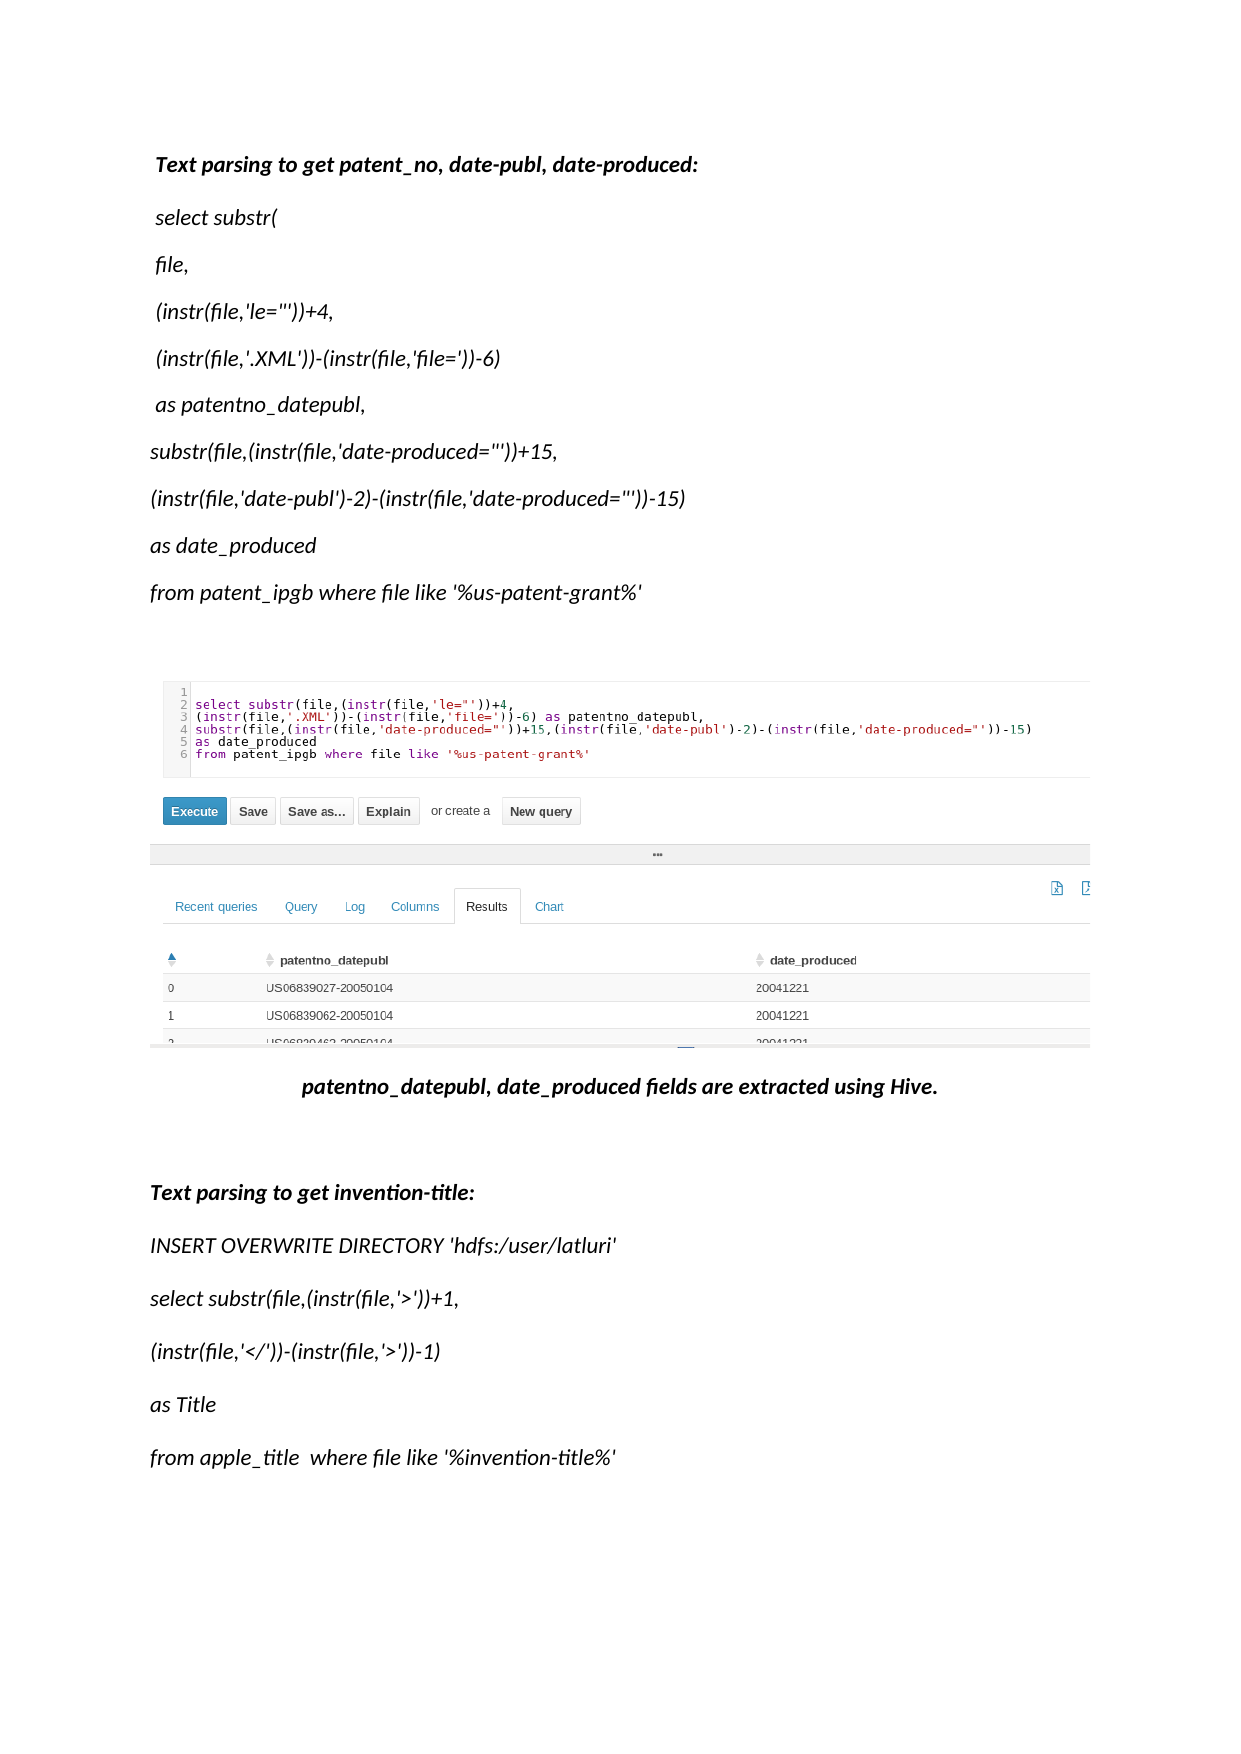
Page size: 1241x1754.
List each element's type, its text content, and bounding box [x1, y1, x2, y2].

text substr(file,(instr(file,'date-produced="'))+15, [150, 437, 1090, 465]
text (instr(file,'.XML'))-(instr(file,'file='))-6) [150, 344, 1090, 372]
text Text parsing to get patent_no, date-publ, date-produced: [150, 150, 1090, 178]
text (instr(file,'date-publ')-2)-(instr(file,'date-produced="'))-15) [150, 484, 1090, 512]
text (instr(file,'</'))-(instr(file,'>'))-1) [150, 1337, 1090, 1365]
text (instr(file,'le="'))+4, [150, 297, 1090, 325]
text select substr(file,(instr(file,'>'))+1, [150, 1284, 1090, 1312]
text as patentno_datepubl, [150, 391, 1090, 418]
picture [150, 671, 1091, 1048]
text as date_produced [150, 531, 1090, 559]
text from patent_ipgb where file like '%us-patent-grant%' [150, 578, 1090, 606]
text Text parsing to get invention-title: [150, 1178, 1090, 1206]
text INSERT OVERWRITE DIRECTORY 'hdfs:/user/latluri' [150, 1231, 1090, 1259]
text file, [150, 250, 1090, 278]
text as Title [150, 1390, 1090, 1418]
text patentno_datepubl, date_produced fields are extracted using Hive. [150, 1072, 1090, 1100]
text select substr( [150, 203, 1090, 231]
text from apple_title where file like '%invention-title%' [150, 1443, 1090, 1471]
